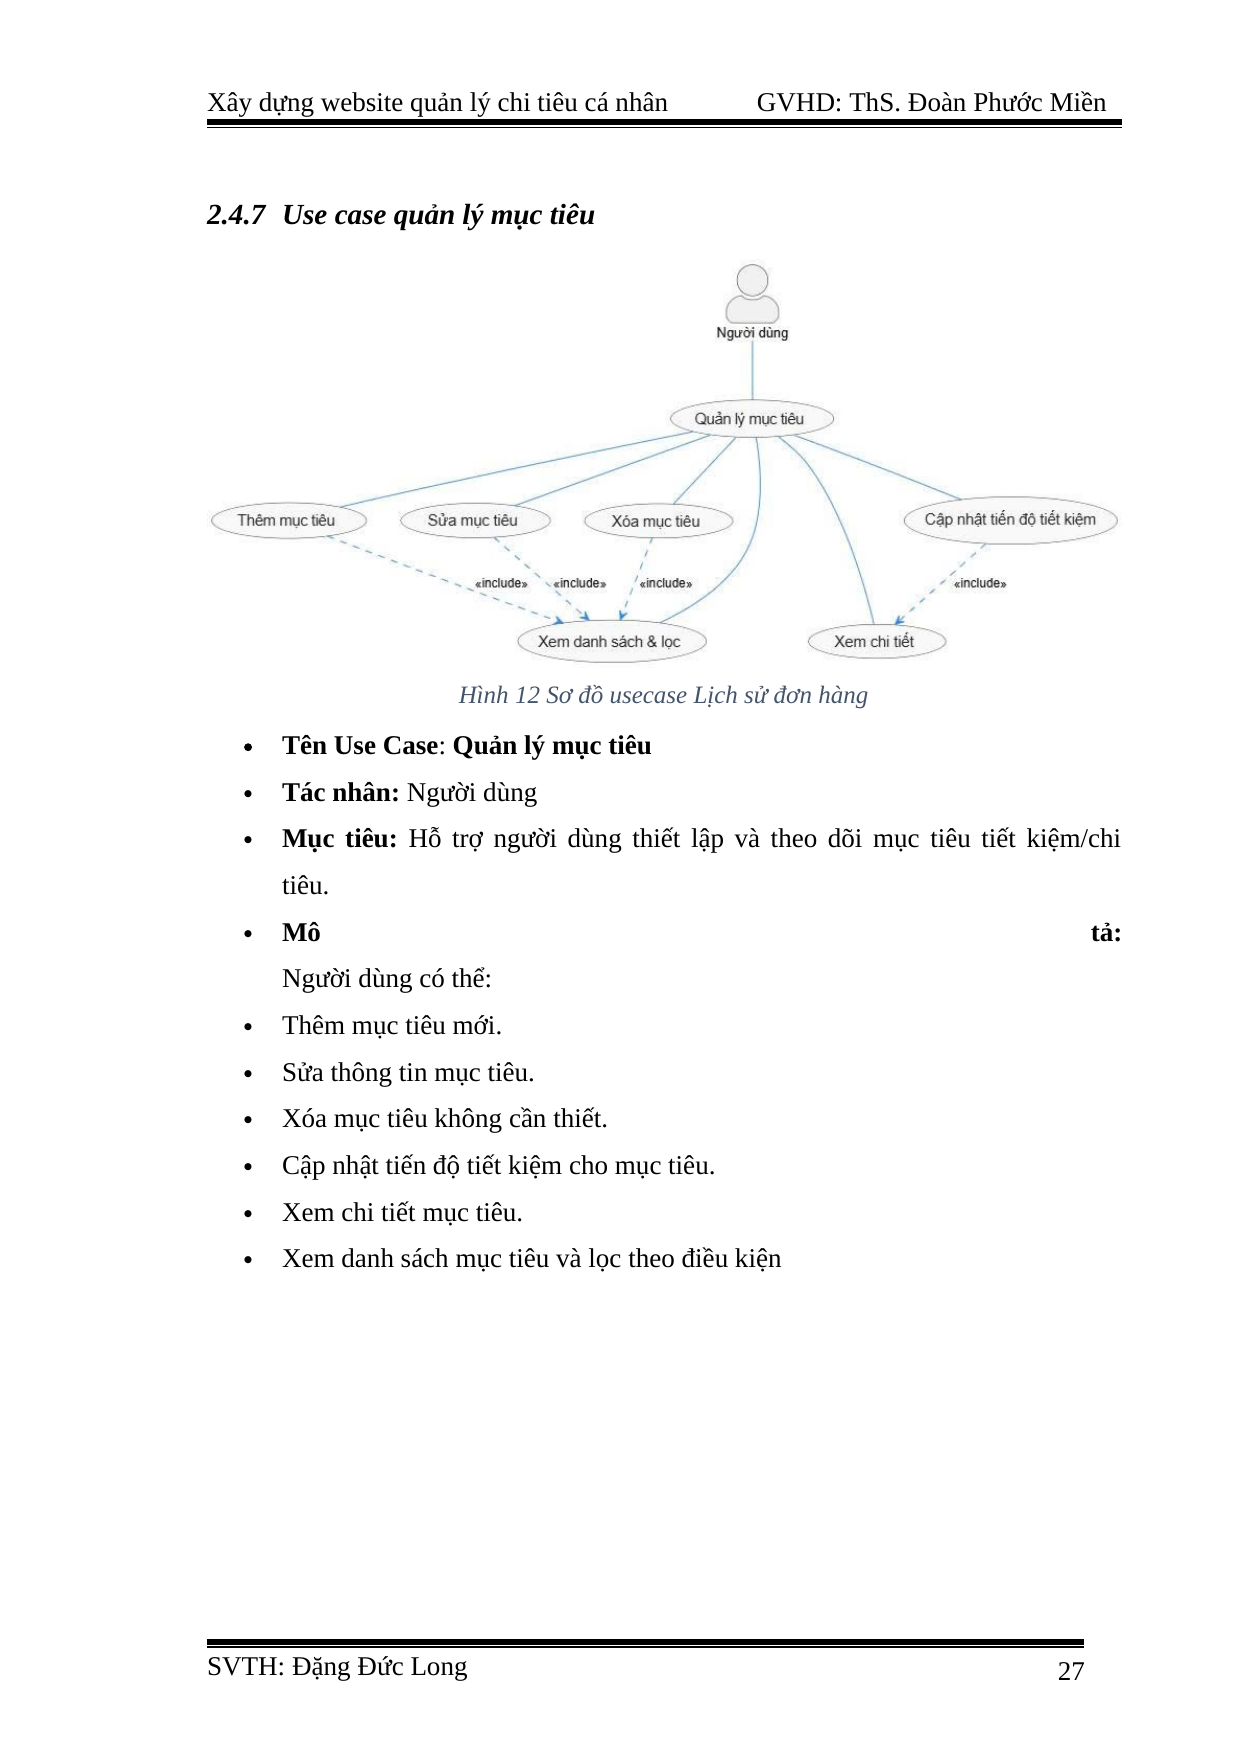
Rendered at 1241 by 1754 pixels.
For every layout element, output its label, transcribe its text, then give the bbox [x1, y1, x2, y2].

list Tên Use Case: Quản lý mục tiêu [244, 729, 1122, 760]
list Cập nhật tiến độ tiết kiệm cho mục tiêu. [244, 1149, 1122, 1180]
list Mô tả: Người dùng có thể: [244, 916, 1122, 994]
picture [206, 259, 1123, 668]
list Xóa mục tiêu không cần thiết. [244, 1103, 1122, 1134]
list Mục tiêu: Hỗ trợ người dùng thiết lập và theo dõi mục tiêu tiết kiệm/chi tiêu. [244, 823, 1122, 900]
list Thêm mục tiêu mới. [244, 1009, 1122, 1040]
list Tác nhân: Người dùng [244, 776, 1122, 807]
list Xem chi tiết mục tiêu. [244, 1196, 1122, 1227]
subtitle Use case quản lý mục tiêu [207, 197, 1122, 231]
list Sửa thông tin mục tiêu. [244, 1056, 1122, 1087]
list Xem danh sách mục tiêu và lọc theo điều kiện [244, 1243, 1122, 1274]
